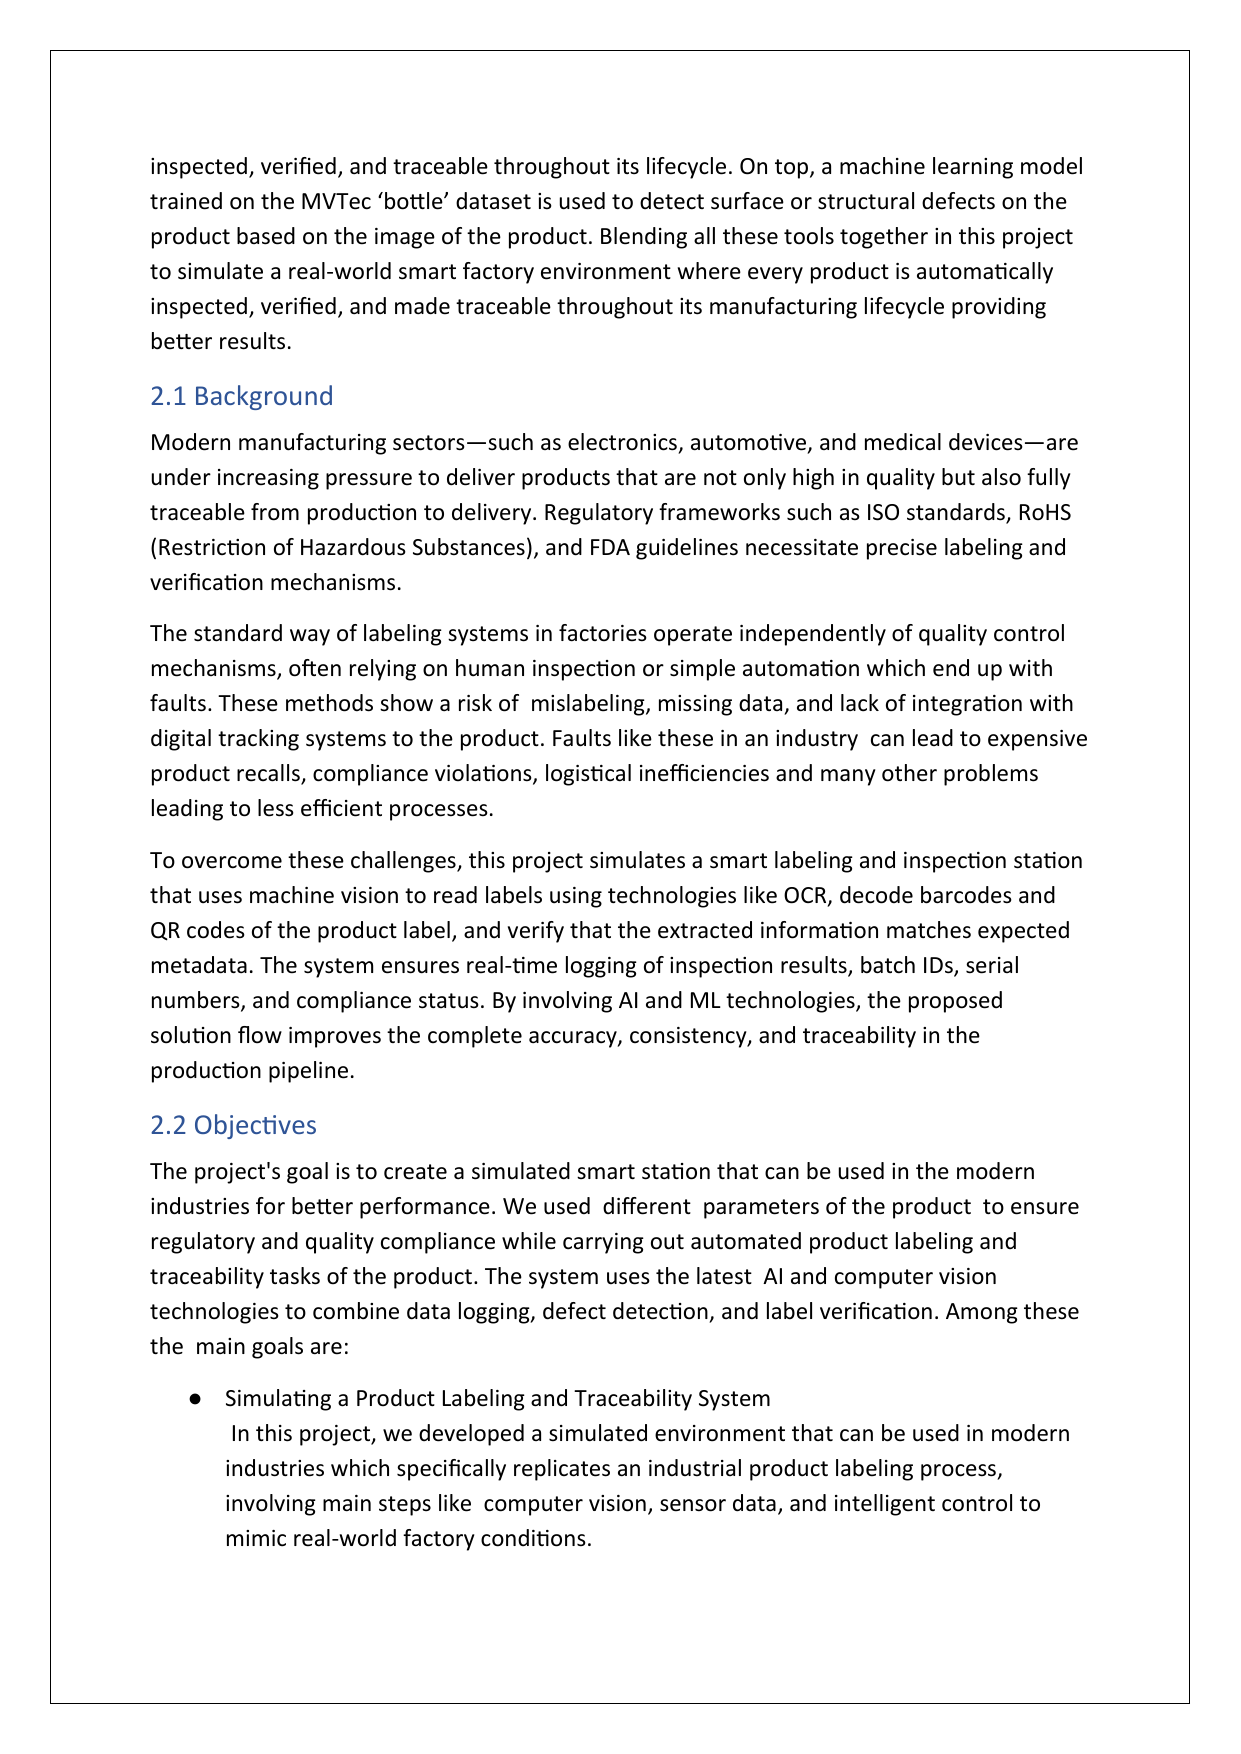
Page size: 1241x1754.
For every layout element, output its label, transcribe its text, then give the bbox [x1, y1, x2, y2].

text The project's goal is to create a simulated smart station that can be used in the modern industries for better performance. We used different parameters of the product to ensure regulatory and quality compliance while carrying out automated product labeling and traceability tasks of the product. The system uses the latest AI and computer vision technologies to combine data logging, defect detection, and label verification. Among these the main goals are: [150, 1155, 1090, 1361]
text Modern manufacturing sectors—such as electronics, automotive, and medical devices—are under increasing pressure to deliver products that are not only high in quality but also fully traceable from production to delivery. Regulatory frameworks such as ISO standards, RoHS (Restriction of Hazardous Substances), and FDA guidelines necessitate precise labeling and verification mechanisms. [150, 426, 1090, 596]
text The standard way of labeling systems in factories operate independently of quality control mechanisms, often relying on human inspection or simple automation which end up with faults. These methods show a risk of mislabeling, missing data, and lack of integration with digital tracking systems to the product. Faults like these in an industry can lead to expensive product recalls, compliance violations, logistical inefficiencies and many other problems leading to less efficient processes. [150, 618, 1090, 823]
text To overcome these challenges, this project simulates a smart labeling and inspection station that uses machine vision to read labels using technologies like OCR, decode barcodes and QR codes of the product label, and verify that the extracted information matches expected metadata. The system ensures real-time logging of inspection results, batch IDs, serial numbers, and compliance status. By involving AI and ML technologies, the proposed solution flow improves the complete accuracy, consistency, and traceability in the production pipeline. [150, 844, 1090, 1085]
subtitle 2.2 Objectives [150, 1106, 1090, 1142]
subtitle 2.1 Background [150, 377, 1090, 412]
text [150, 150, 1090, 356]
list Simulating a Product Labeling and Traceability System In this project, we developed a simulated environment that can be used in modern industries which specifically replicates an industrial product labeling process, involving main steps like computer vision, sensor data, and intelligent control to mimic real-world factory conditions. [187, 1382, 1090, 1587]
